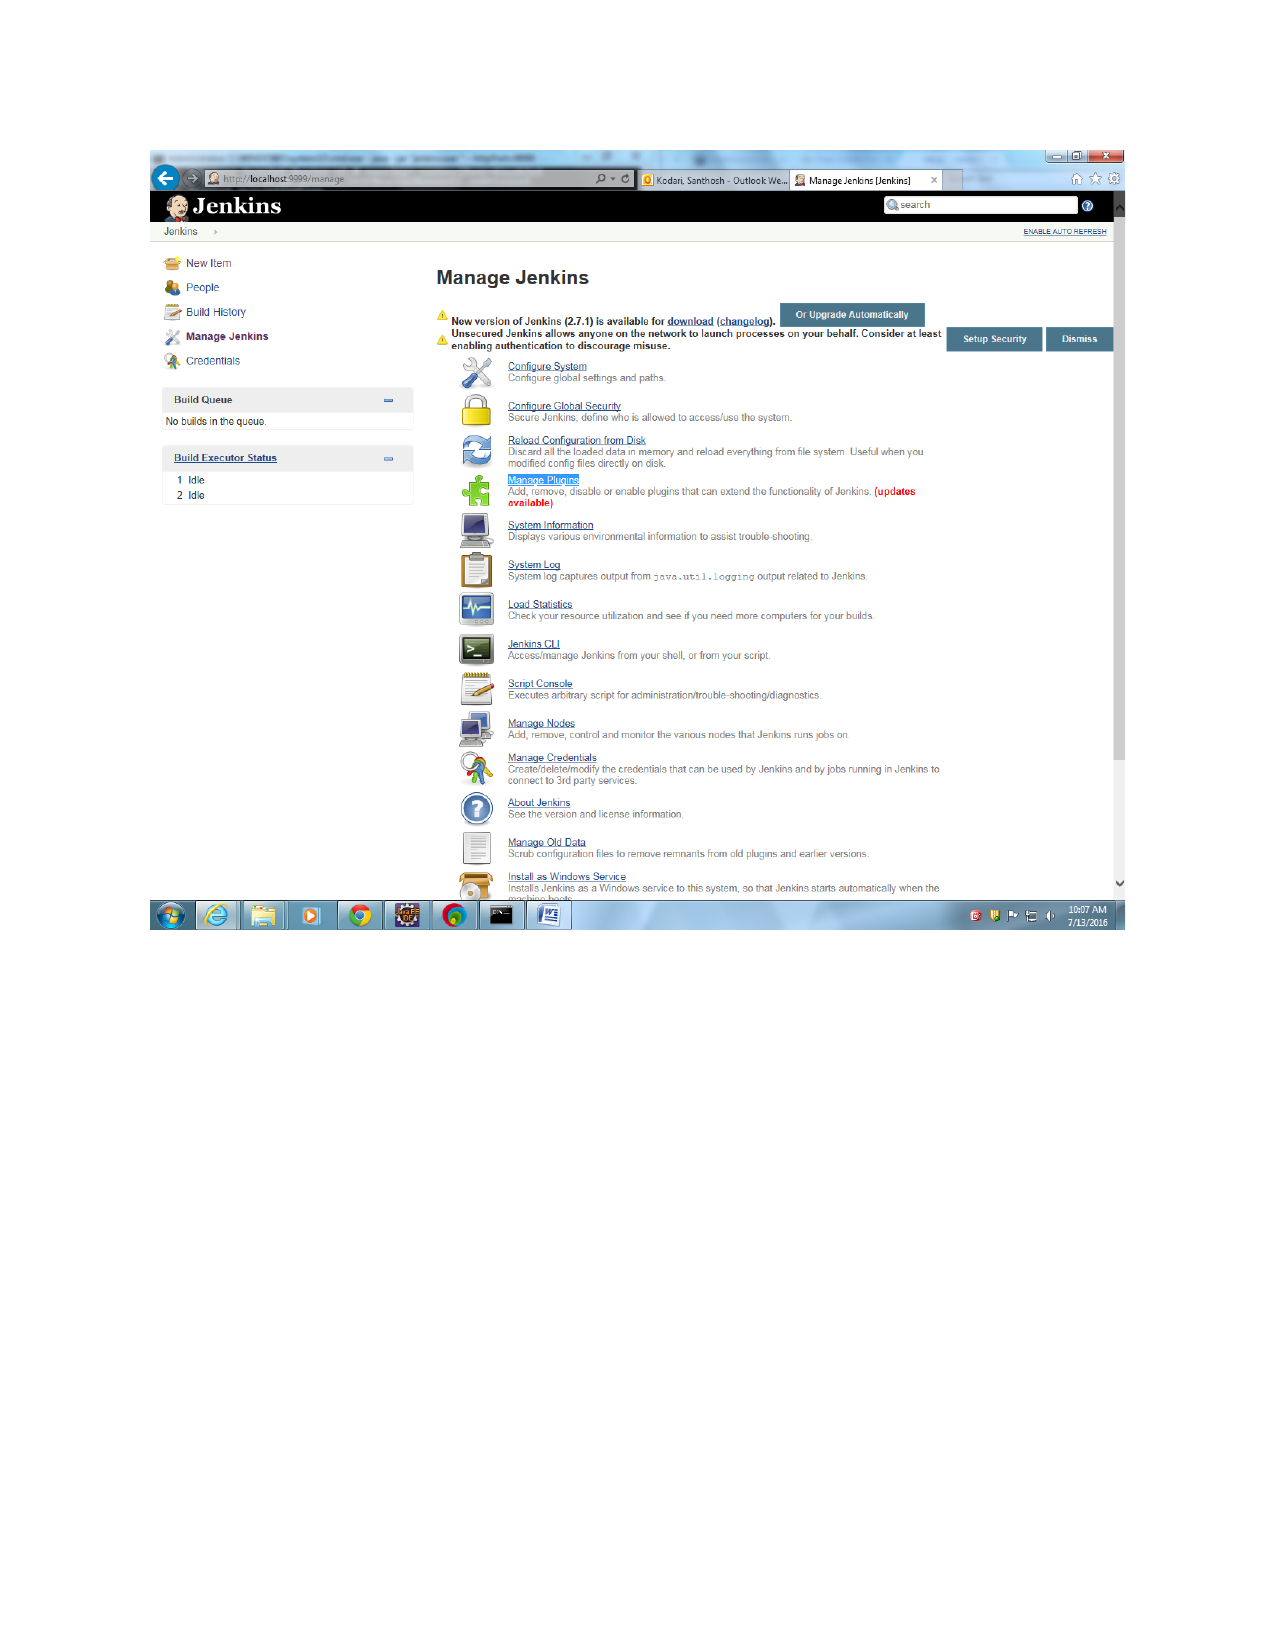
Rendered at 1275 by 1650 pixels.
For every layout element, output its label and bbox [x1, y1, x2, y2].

picture [150, 150, 1125, 930]
